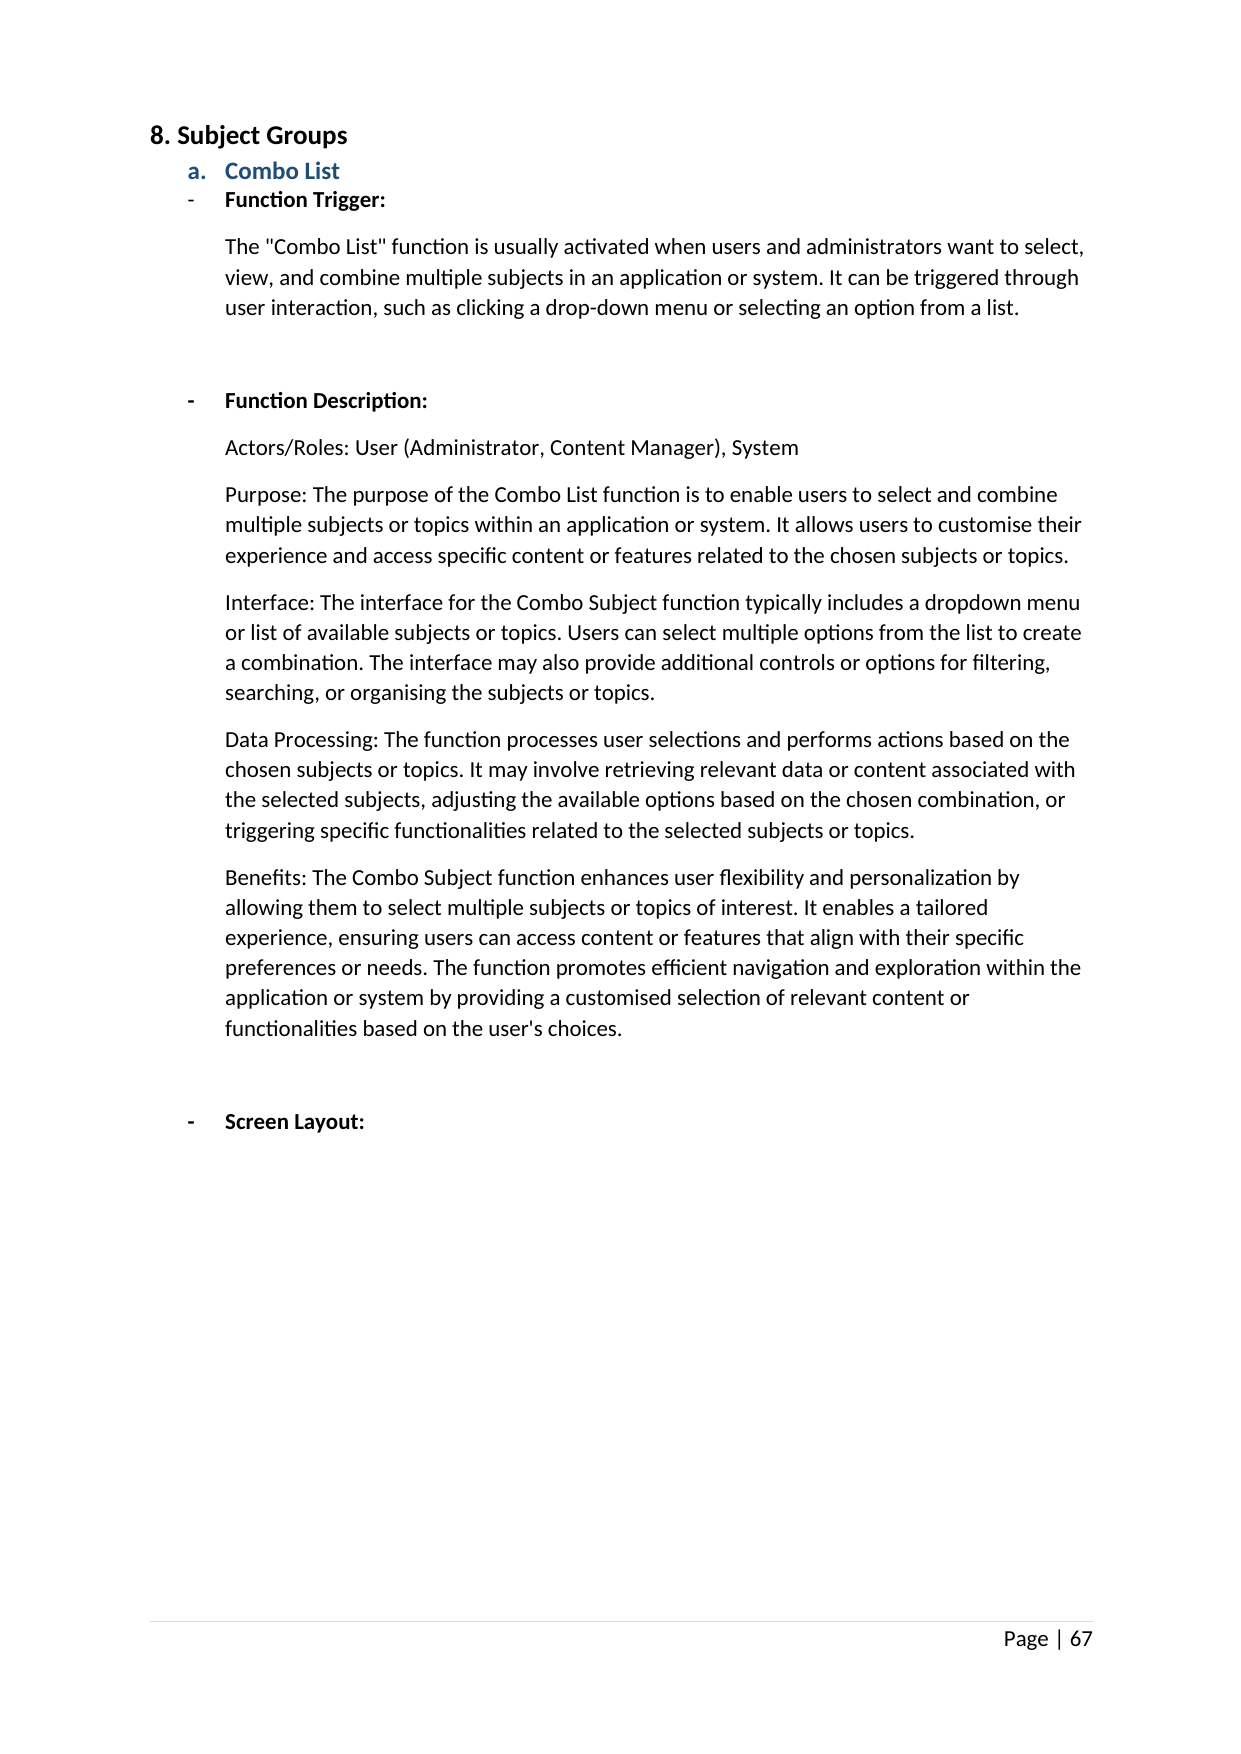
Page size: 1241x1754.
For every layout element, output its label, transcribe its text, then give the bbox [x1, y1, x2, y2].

text Benefits: The Combo Subject function enhances user flexibility and personalization by allowing them to select multiple subjects or topics of interest. It enables a tailored experience, ensuring users can access content or features that align with their specific preferences or needs. The function promotes efficient navigation and exploration within the application or system by providing a customised selection of relevant content or functionalities based on the user's choices. [225, 863, 1093, 1042]
text The "Combo List" function is usually activated when users and administrators want to select, view, and combine multiple subjects in an application or system. It can be triggered through user interaction, such as clicking a drop-down menu or selecting an option from a list. [225, 232, 1093, 321]
list Function Description: [187, 387, 1093, 415]
text Purpose: The purpose of the Combo List function is to enable users to select and combine multiple subjects or topics within an application or system. It allows users to customise their experience and access specific content or features related to the chosen subjects or topics. [225, 480, 1093, 569]
subtitle Combo List [187, 155, 1093, 186]
list Screen Layout: [187, 1107, 1093, 1136]
text Data Processing: The function processes user selections and performs actions based on the chosen subjects or topics. It may involve retrieving relevant data or content associated with the selected subjects, adjusting the available options based on the chosen combination, or triggering specific functionalities related to the selected subjects or topics. [225, 725, 1093, 844]
text Interface: The interface for the Combo Subject function typically includes a dropdown menu or list of available subjects or topics. Users can select multiple options from the list to create a combination. The interface may also provide additional controls or options for filtering, searching, or organising the subjects or topics. [225, 588, 1093, 706]
list Function Trigger: [187, 186, 1093, 214]
text Actors/Roles: User (Administrator, Content Manager), System [225, 433, 1093, 462]
subtitle 8. Subject Groups [150, 118, 1093, 151]
